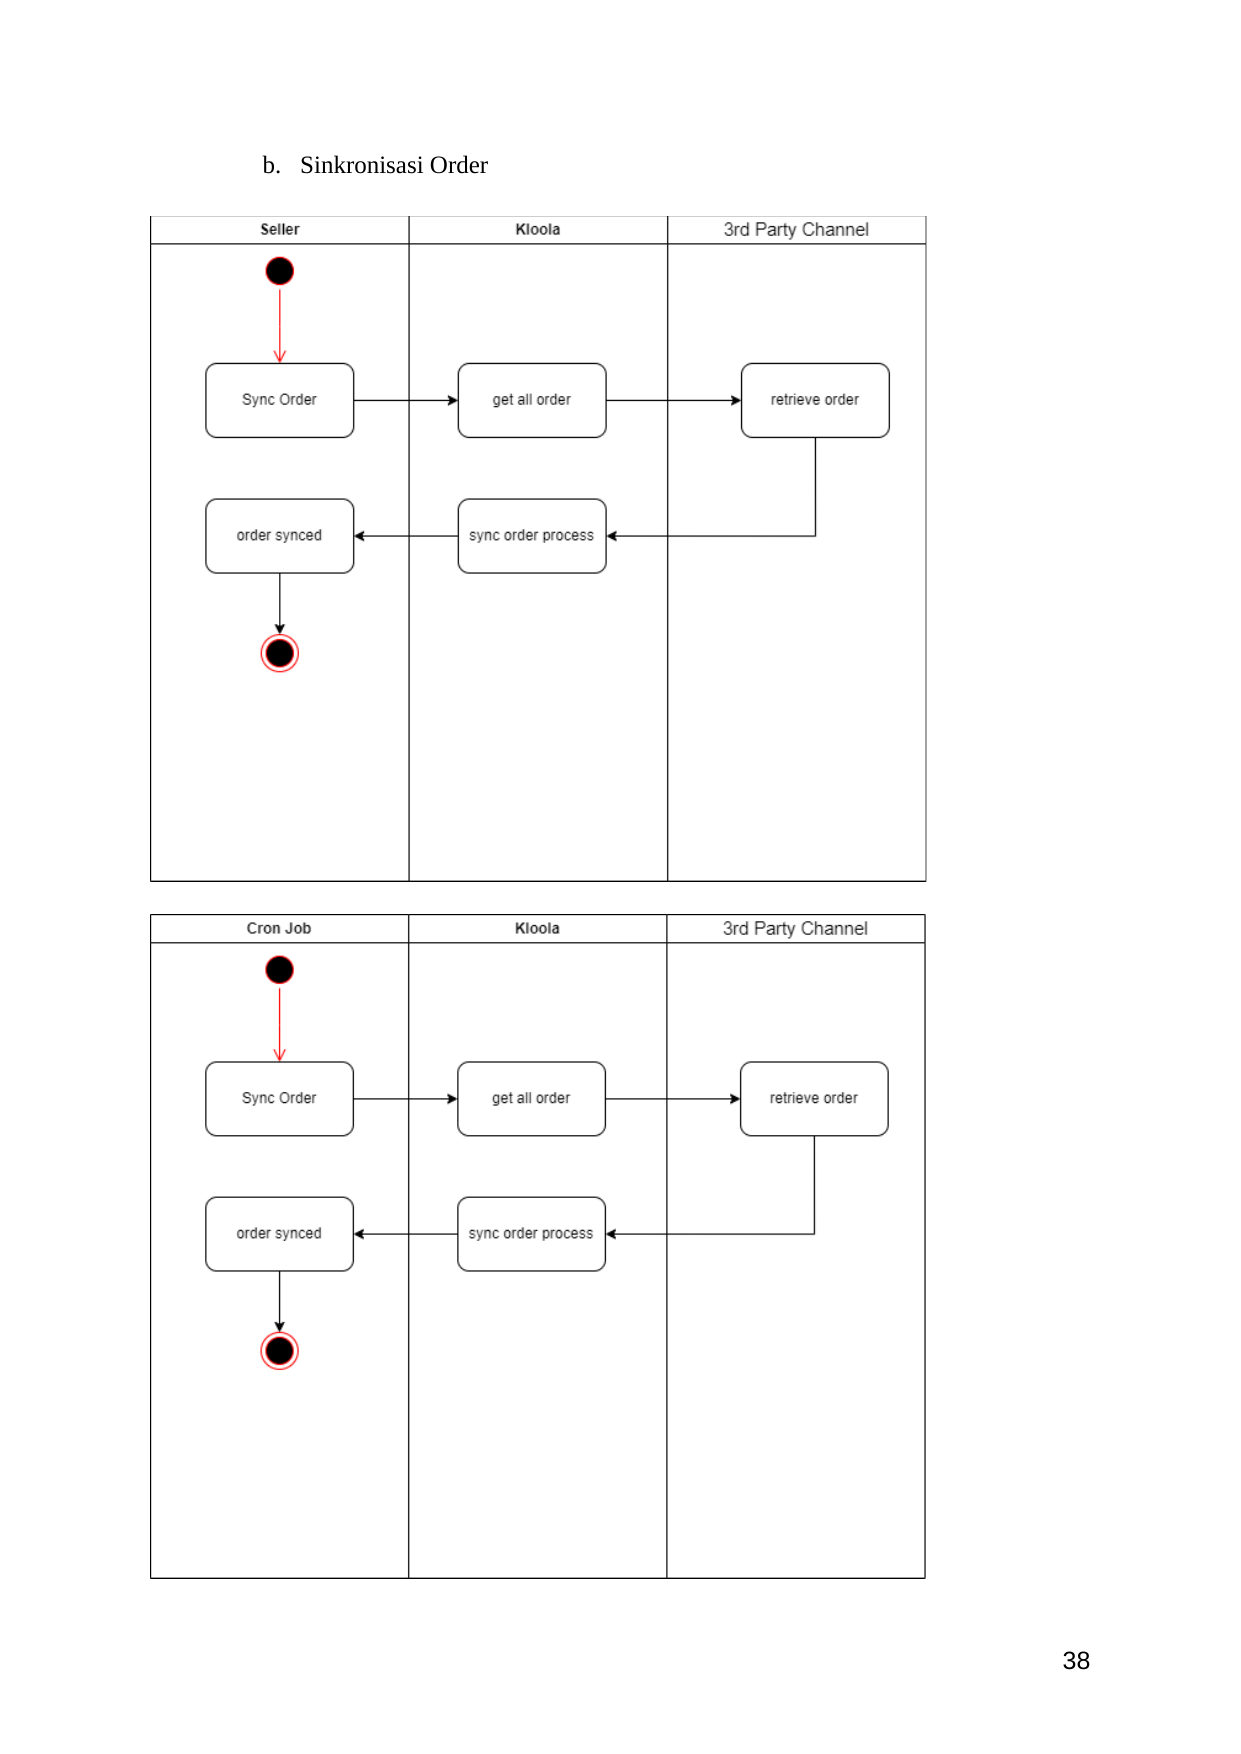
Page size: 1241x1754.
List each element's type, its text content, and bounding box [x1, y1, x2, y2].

picture [150, 914, 927, 1579]
picture [150, 216, 927, 882]
list Sinkronisasi Order [262, 150, 1090, 179]
